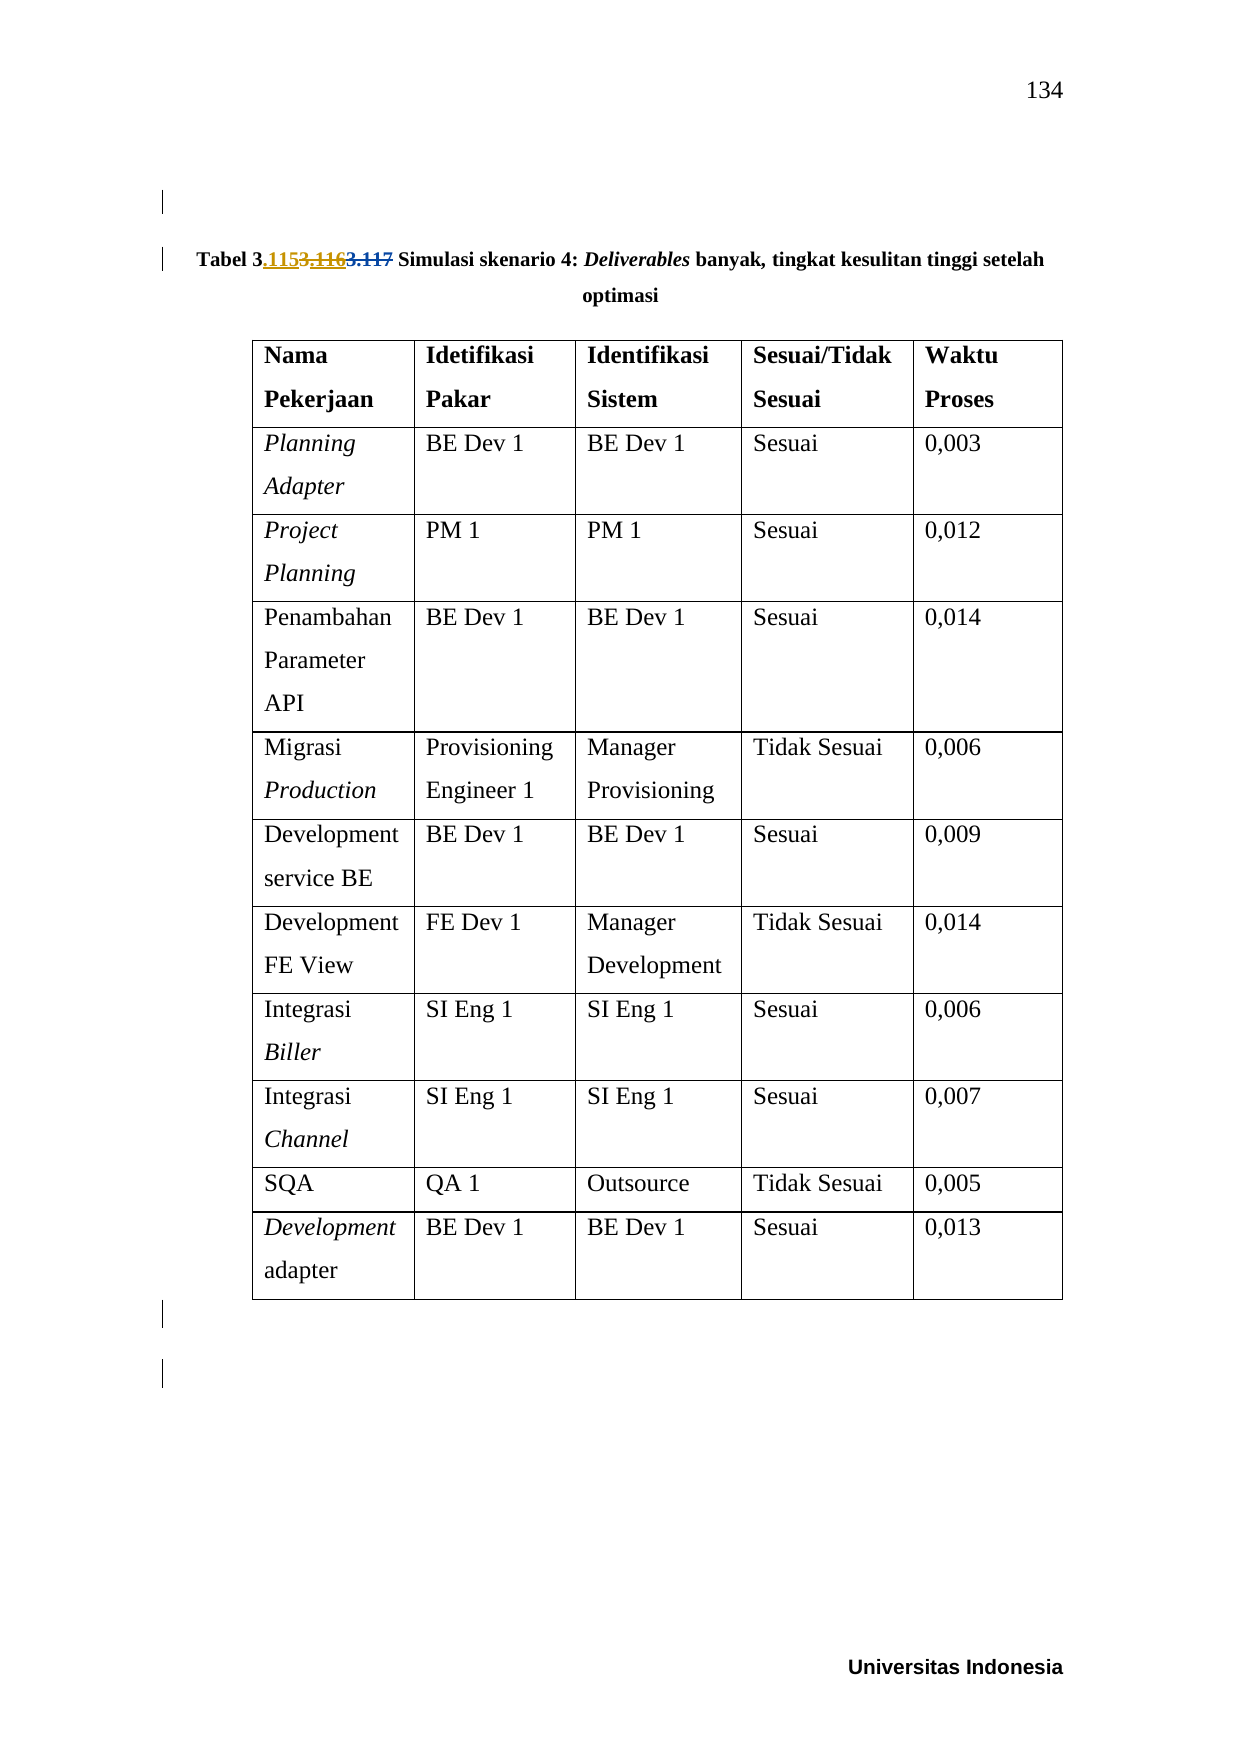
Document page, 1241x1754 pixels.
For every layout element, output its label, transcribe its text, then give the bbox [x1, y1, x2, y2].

table_cell Migrasi Production [253, 733, 414, 818]
table_cell SQA [253, 1168, 414, 1211]
table_cell Manager Development [576, 907, 741, 993]
table_cell Project Planning [253, 515, 414, 601]
table_cell Integrasi Channel [253, 1081, 414, 1167]
table_header Waktu Proses [914, 341, 1062, 427]
table_cell SI Eng 1 [576, 1081, 741, 1167]
table_cell 0,007 [914, 1081, 1062, 1167]
table_cell Sesuai [742, 515, 913, 601]
table_cell Sesuai [742, 428, 913, 514]
table_cell Tidak Sesuai [742, 1168, 913, 1211]
table_cell Sesuai [742, 1213, 913, 1298]
table_cell BE Dev 1 [576, 1213, 741, 1298]
table_cell Development service BE [253, 820, 414, 906]
table_cell Sesuai [742, 994, 913, 1080]
table_cell Outsource [576, 1168, 741, 1211]
table_cell 0,006 [914, 994, 1062, 1080]
table_cell 0,005 [914, 1168, 1062, 1211]
table_cell Tidak Sesuai [742, 907, 913, 993]
table_cell 0,006 [914, 733, 1062, 818]
table_cell 0,013 [914, 1213, 1062, 1298]
table_header Sesuai/Tidak Sesuai [742, 341, 913, 427]
table_cell SI Eng 1 [415, 994, 575, 1080]
table_header Nama Pekerjaan [253, 341, 414, 427]
table_cell SI Eng 1 [576, 994, 741, 1080]
table_cell 0,014 [914, 907, 1062, 993]
table_header Identifikasi Sistem [576, 341, 741, 427]
table_cell 0,014 [914, 602, 1062, 731]
table_cell BE Dev 1 [415, 1213, 575, 1298]
table_cell Sesuai [742, 602, 913, 731]
table_cell Planning Adapter [253, 428, 414, 514]
table_cell BE Dev 1 [415, 602, 575, 731]
table_cell 0,003 [914, 428, 1062, 514]
table_cell BE Dev 1 [415, 428, 575, 514]
table_cell Development FE View [253, 907, 414, 993]
table_header Idetifikasi Pakar [415, 341, 575, 427]
table_cell PM 1 [415, 515, 575, 601]
table_cell BE Dev 1 [576, 428, 741, 514]
table_cell Sesuai [742, 820, 913, 906]
text Tabel 3 Simulasi skenario 4: Deliverables banyak, tingkat kesulitan tinggi setelah optimasi [177, 247, 1063, 307]
table_cell Manager Provisioning [576, 733, 741, 818]
table_cell SI Eng 1 [415, 1081, 575, 1167]
table_cell BE Dev 1 [415, 820, 575, 906]
table_cell Penambahan Parameter API [253, 602, 414, 731]
table_cell FE Dev 1 [415, 907, 575, 993]
table_cell QA 1 [415, 1168, 575, 1211]
table_cell Development adapter [253, 1213, 414, 1298]
table_cell Tidak Sesuai [742, 733, 913, 818]
table_cell 0,009 [914, 820, 1062, 906]
table_cell Sesuai [742, 1081, 913, 1167]
table_cell 0,012 [914, 515, 1062, 601]
table_cell PM 1 [576, 515, 741, 601]
table_cell Integrasi Biller [253, 994, 414, 1080]
table_cell Provisioning Engineer 1 [415, 733, 575, 818]
table_cell BE Dev 1 [576, 602, 741, 731]
table_cell BE Dev 1 [576, 820, 741, 906]
